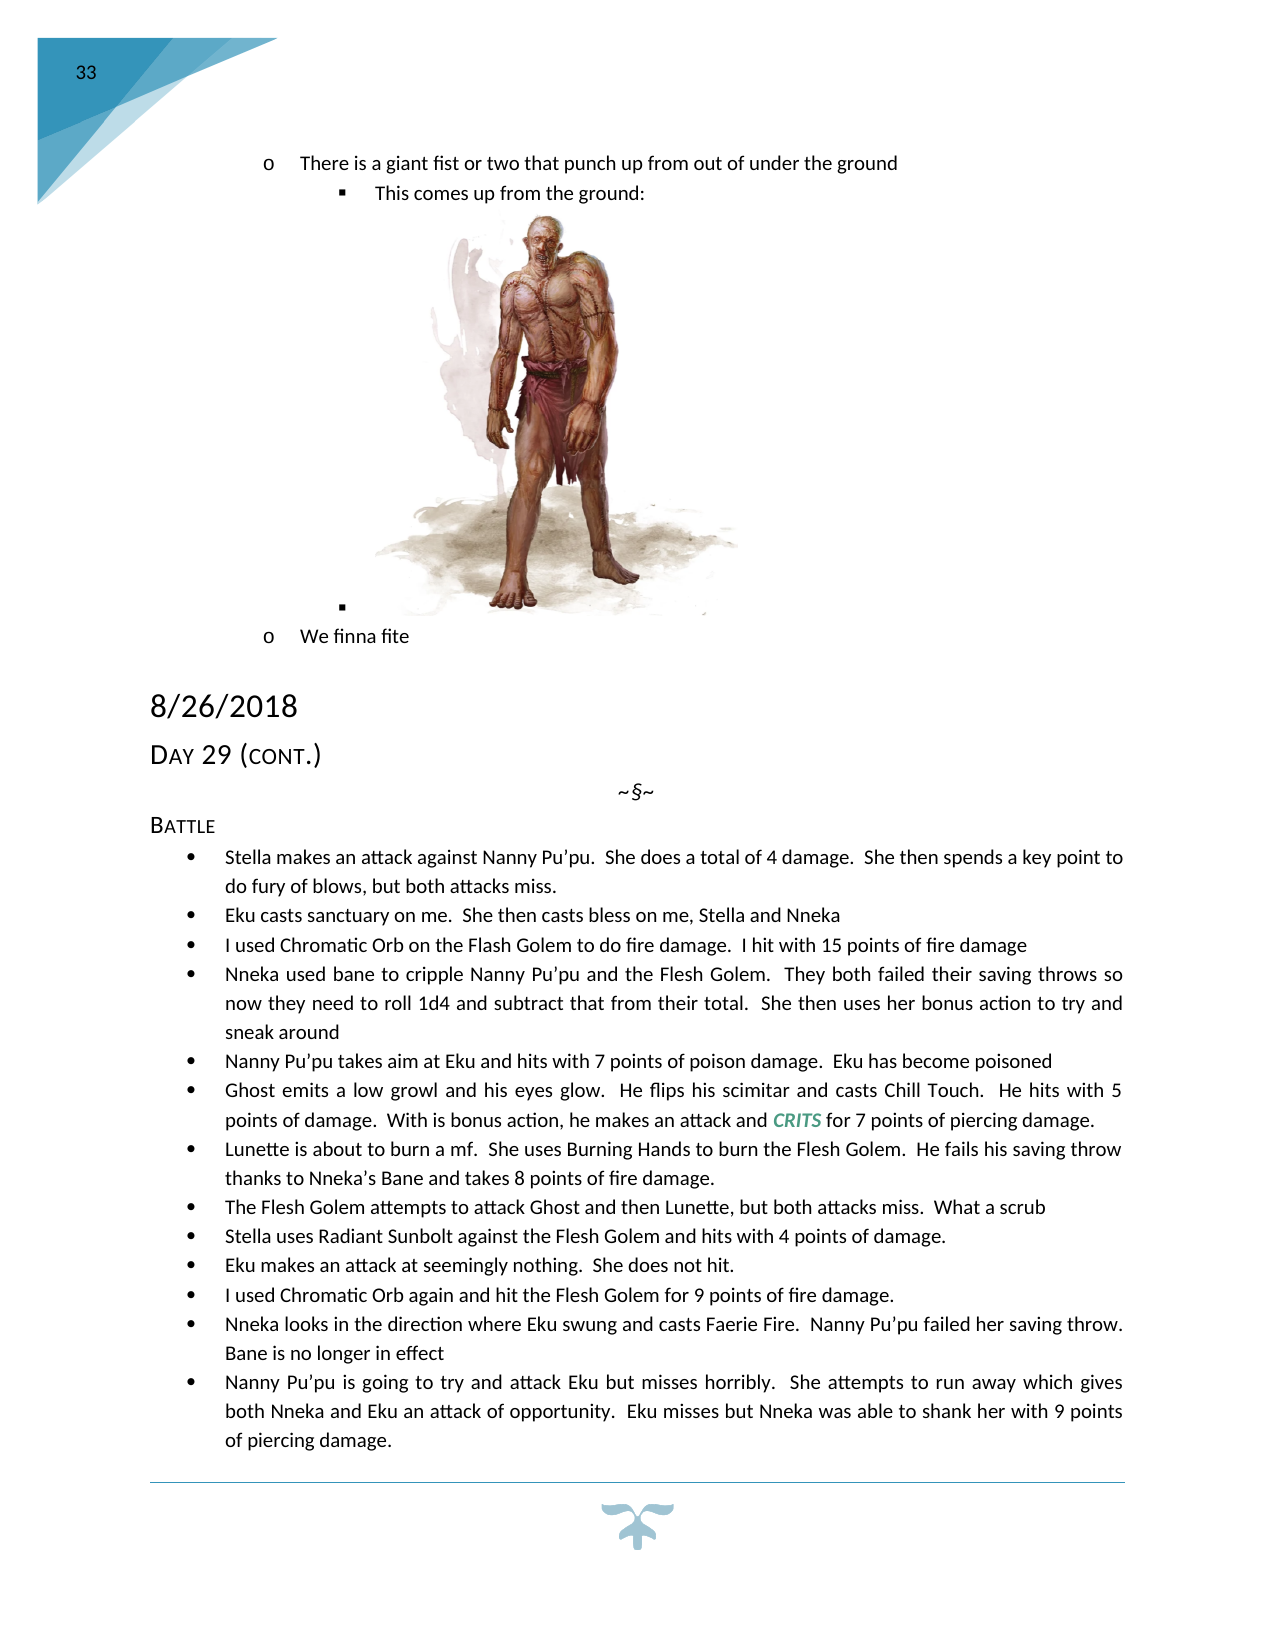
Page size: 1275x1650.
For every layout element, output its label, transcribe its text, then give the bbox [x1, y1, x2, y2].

subtitle 8/26/2018 [150, 685, 1125, 726]
list The Flesh Golem attempts to attack Ghost and then Lunette, but both attacks miss. What a scrub [187, 1194, 1125, 1220]
picture [375, 209, 738, 616]
list Stella makes an attack against Nanny Pu’pu. She does a total of 4 damage. She then spends a key point to do fury of blows, but both attacks miss. [187, 844, 1125, 899]
list Ghost emits a low growl and his eyes glow. He flips his scimitar and casts Chill Touch. He hits with 5 points of damage. With is bonus action, he makes an attack and CRITS for 7 points of piercing damage. [187, 1078, 1125, 1132]
list I used Chromatic Orb on the Flash Golem to do fire damage. I hit with 15 points of fire damage [187, 932, 1125, 957]
list Nanny Pu’pu is going to try and attack Eku but misses horribly. She attempts to run away which gives both Nneka and Eku an attack of opportunity. Eku misses but Nneka was able to shank her with 9 points of piercing damage. [187, 1369, 1125, 1453]
list There is a giant fist or two that punch up from out of under the ground [262, 150, 1125, 176]
list I used Chromatic Orb again and hit the Flesh Golem for 9 points of fire damage. [187, 1282, 1125, 1307]
list Eku makes an attack at seemingly nothing. She does not hit. [187, 1253, 1125, 1278]
list Nneka used bane to cripple Nanny Pu’pu and the Flesh Golem. They both failed their saving throws so now they need to roll 1d4 and subtract that from their total. She then uses her bonus action to try and sneak around [187, 961, 1125, 1045]
subtitle Day 29 (cont.) [150, 736, 1125, 772]
list We finna fite [262, 624, 1125, 650]
list Eku casts sanctuary on me. She then casts bless on me, Stella and Nneka [187, 903, 1125, 928]
subtitle ~§~ [150, 777, 1125, 805]
list Stella uses Radiant Sunbolt against the Flesh Golem and hits with 4 points of damage. [187, 1223, 1125, 1249]
list Lunette is about to burn a mf. She uses Burning Hands to burn the Flesh Golem. He fails his saving throw thanks to Nneka’s Bane and takes 8 points of fire damage. [187, 1136, 1125, 1191]
list This comes up from the ground: [337, 180, 1125, 206]
subtitle Battle [150, 809, 1125, 840]
list Nneka looks in the direction where Eku swung and casts Faerie Fire. Nanny Pu’pu failed her saving throw. Bane is no longer in effect [187, 1311, 1125, 1366]
list Nanny Pu’pu takes aim at Eku and hits with 7 points of poison damage. Eku has become poisoned [187, 1048, 1125, 1074]
picture [37, 37, 279, 206]
